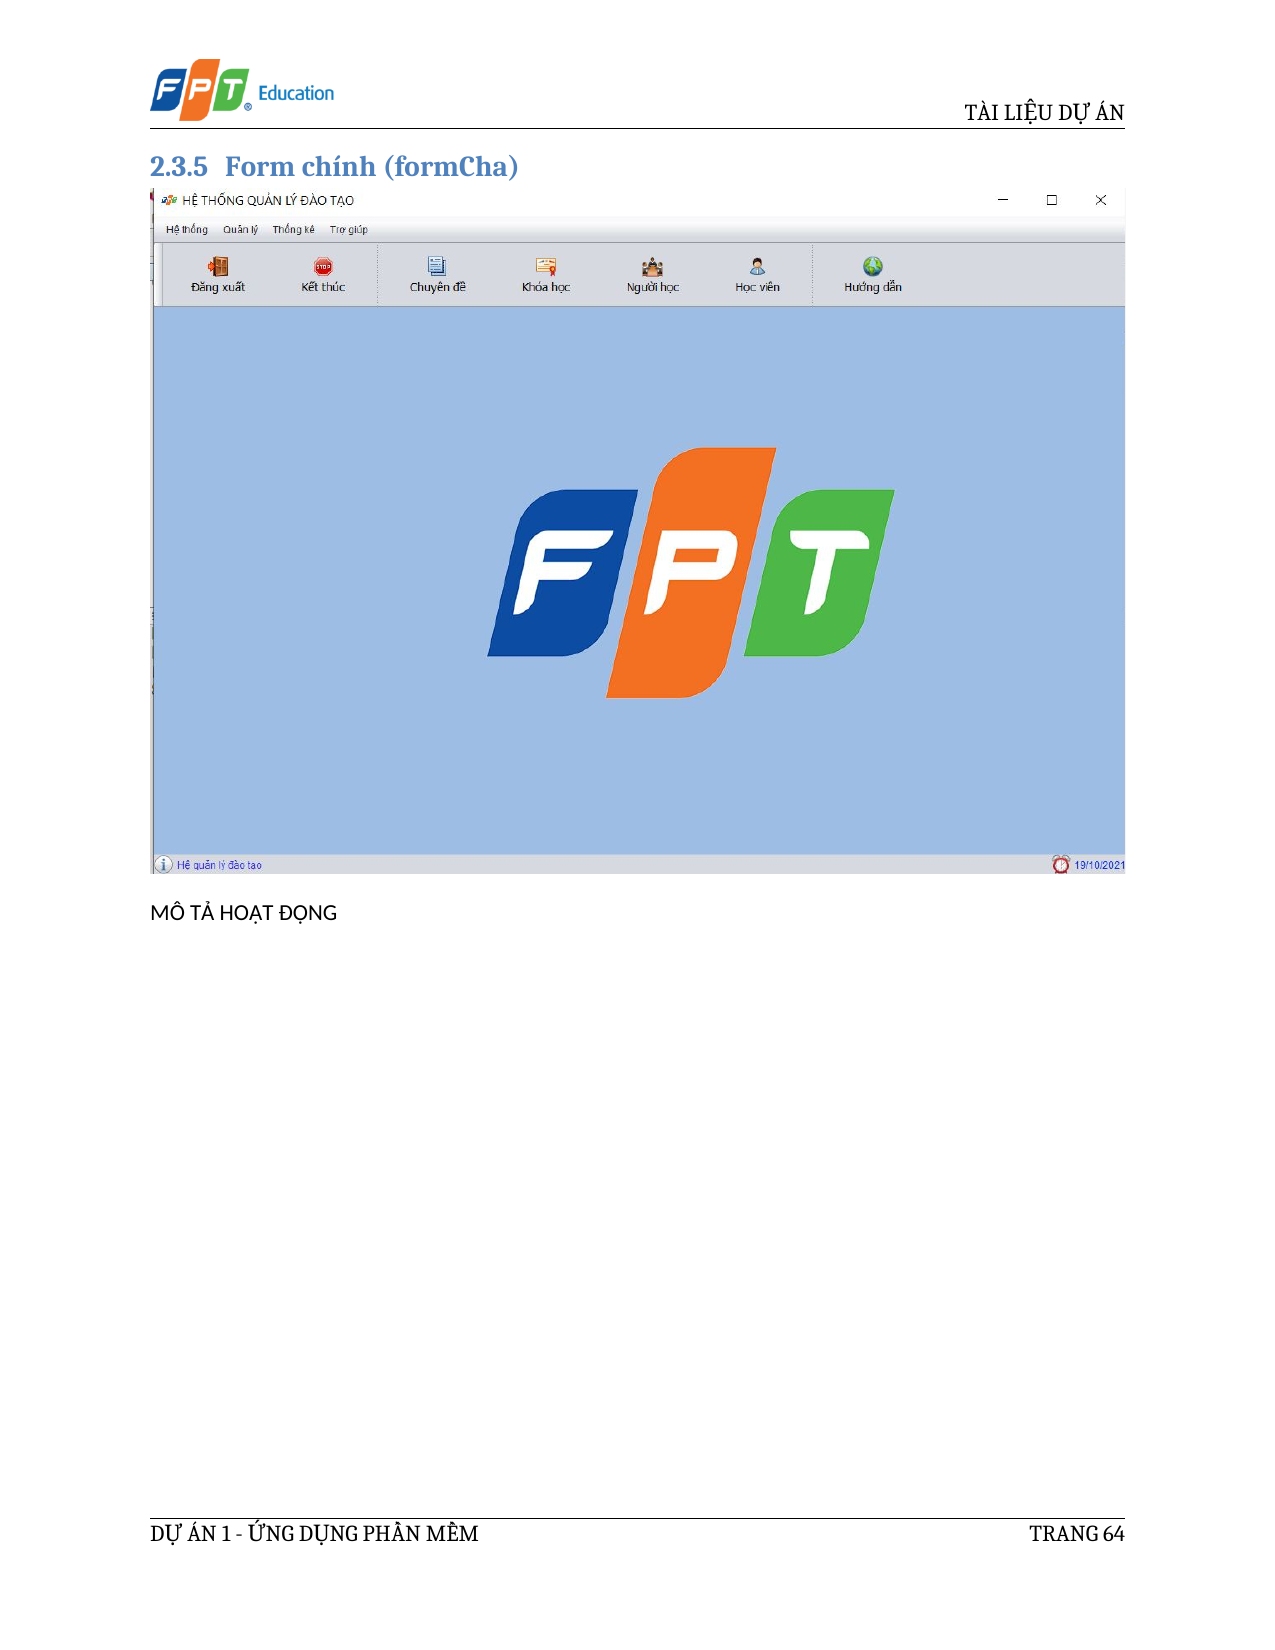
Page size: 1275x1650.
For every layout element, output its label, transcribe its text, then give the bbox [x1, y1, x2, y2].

picture [150, 188, 1125, 874]
subtitle Form chính (formCha) [150, 150, 1125, 183]
picture [150, 59, 336, 121]
text MÔ TẢ HOẠT ĐỘNG [150, 898, 1125, 927]
